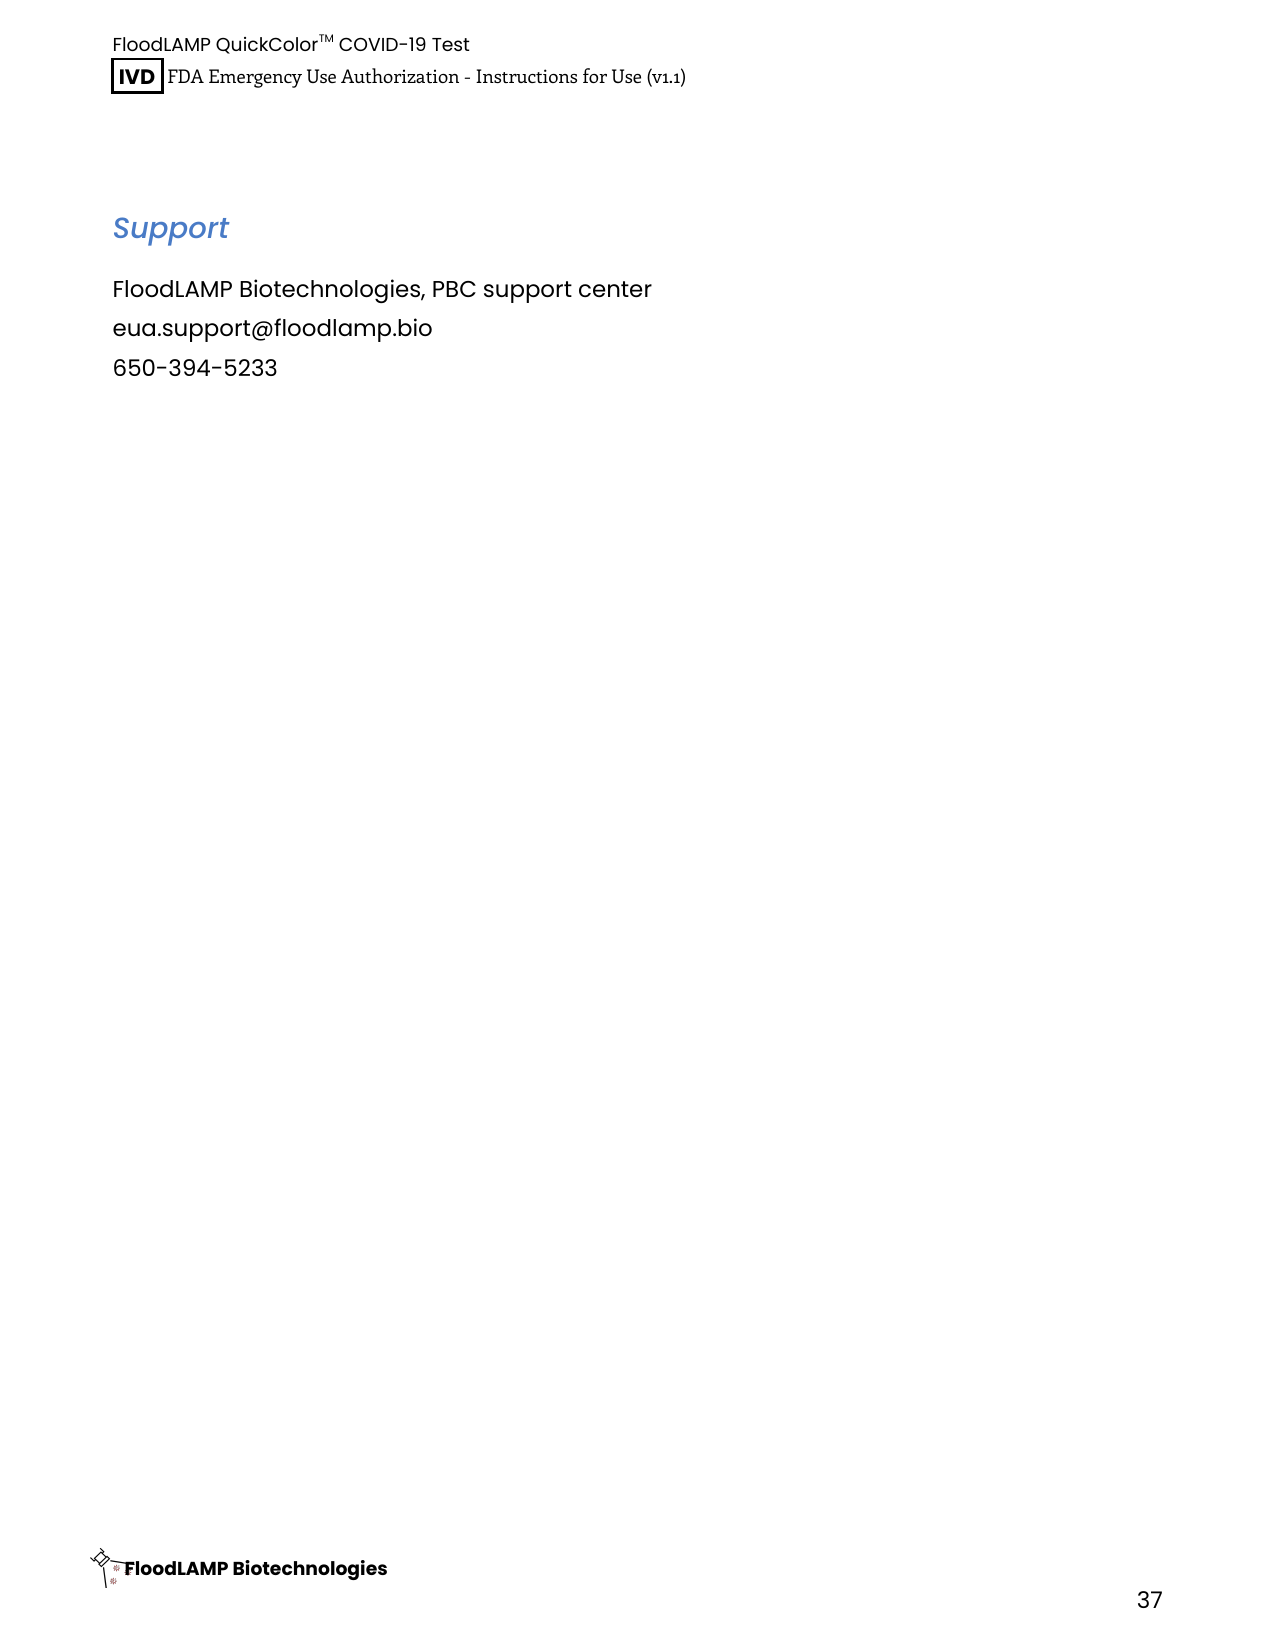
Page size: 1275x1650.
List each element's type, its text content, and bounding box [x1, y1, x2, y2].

text 650-394-5233 [112, 350, 1162, 384]
subtitle Support [112, 205, 1162, 249]
picture [86, 1545, 137, 1588]
text FloodLAMP Biotechnologies, PBC support center [112, 271, 1162, 305]
text eua.support@floodlamp.bio [112, 310, 1162, 345]
